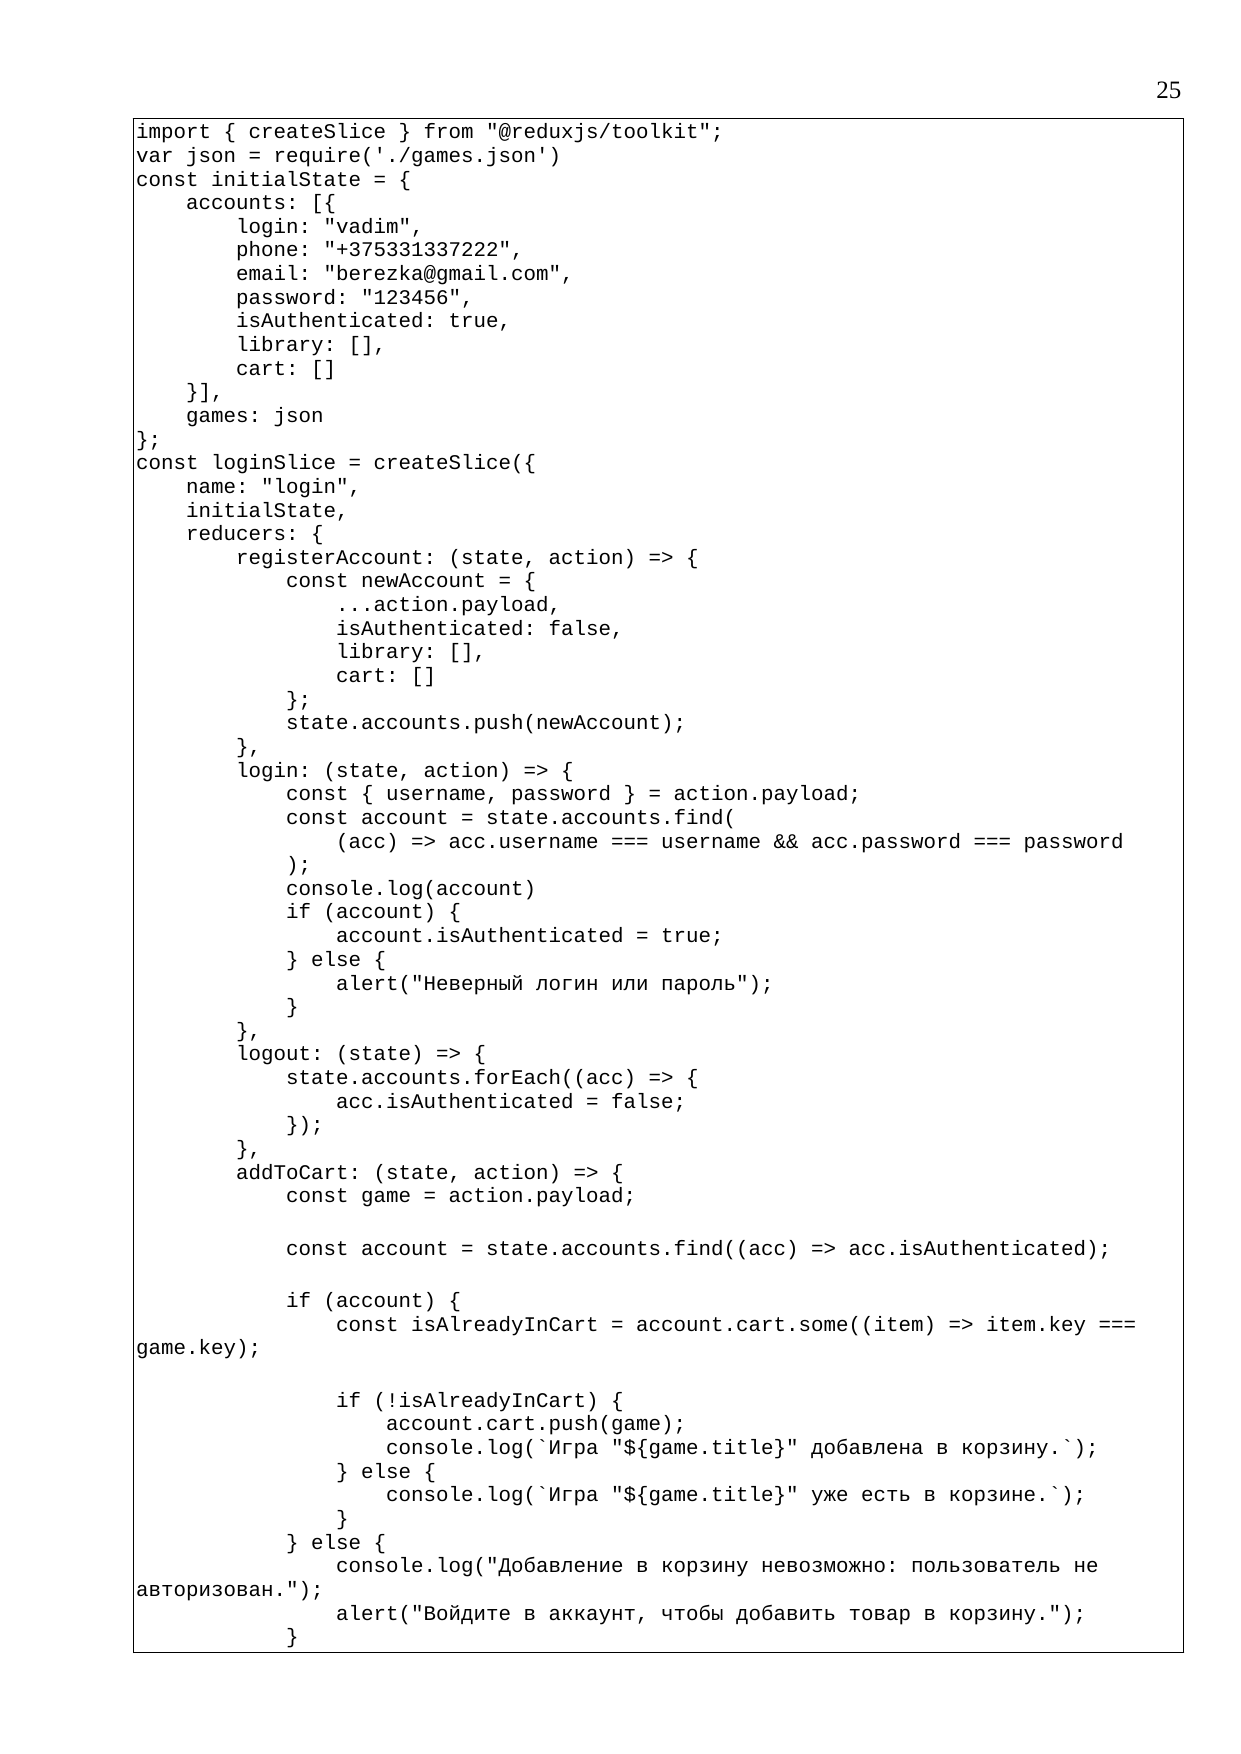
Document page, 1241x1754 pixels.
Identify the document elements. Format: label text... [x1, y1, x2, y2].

text if (!isAlreadyInCart) { [136, 1390, 1181, 1413]
text const account = state.accounts.find( [136, 807, 1181, 831]
text } else { [136, 1461, 1181, 1484]
text logout: (state) => { [136, 1043, 1181, 1067]
text registerAccount: (state, action) => { [136, 547, 1181, 571]
text reducers: { [136, 523, 1181, 547]
text console.log(`Игра "${game.title}" уже есть в корзине.`); [136, 1484, 1181, 1508]
text } else { [136, 949, 1181, 972]
text login: "vadim", [136, 216, 1181, 239]
text } [136, 1508, 1181, 1532]
text const loginSlice = createSlice({ [136, 452, 1181, 476]
text isAuthenticated: false, [136, 618, 1181, 641]
text accounts: [{ [136, 192, 1181, 216]
text state.accounts.forEach((acc) => { [136, 1067, 1181, 1091]
text name: "login", [136, 476, 1181, 499]
text account.isAuthenticated = true; [136, 925, 1181, 949]
text import { createSlice } from "@reduxjs/toolkit"; [134, 119, 1183, 145]
text alert("Неверный логин или пароль"); [136, 972, 1181, 996]
text }, [136, 1138, 1181, 1162]
text }, [136, 736, 1181, 760]
text }); [136, 1114, 1181, 1138]
text email: "berezka@gmail.com", [136, 263, 1181, 287]
text const isAlreadyInCart = account.cart.some((item) => item.key === game.key); [136, 1314, 1181, 1361]
text const newAccount = { [136, 571, 1181, 594]
text isAuthenticated: true, [136, 310, 1181, 334]
text phone: "+375331337222", [136, 239, 1181, 263]
text password: "123456", [136, 287, 1181, 310]
text var json = require('./games.json') [136, 145, 1181, 168]
text acc.isAuthenticated = false; [136, 1091, 1181, 1114]
text account.cart.push(game); [136, 1413, 1181, 1437]
text console.log(account) [136, 878, 1181, 902]
text } [136, 996, 1181, 1020]
text } [134, 1623, 1183, 1652]
text }; [136, 689, 1181, 712]
text (acc) => acc.username === username && acc.password === password [136, 831, 1181, 854]
text } else { [136, 1532, 1181, 1555]
text }, [136, 1020, 1181, 1043]
text library: [], [136, 334, 1181, 358]
text if (account) { [136, 902, 1181, 925]
text }], [136, 381, 1181, 405]
text const game = action.payload; [136, 1185, 1181, 1209]
text const account = state.accounts.find((acc) => acc.isAuthenticated); [136, 1238, 1181, 1261]
text ...action.payload, [136, 594, 1181, 618]
text console.log("Добавление в корзину невозможно: пользователь не авторизован."); [136, 1555, 1181, 1603]
text ); [136, 854, 1181, 878]
text state.accounts.push(newAccount); [136, 712, 1181, 736]
text games: json [136, 405, 1181, 429]
text cart: [] [136, 358, 1181, 381]
text library: [], [136, 641, 1181, 665]
text if (account) { [136, 1290, 1181, 1314]
text const { username, password } = action.payload; [136, 783, 1181, 807]
text addToCart: (state, action) => { [136, 1162, 1181, 1185]
text cart: [] [136, 665, 1181, 689]
text const initialState = { [136, 168, 1181, 192]
text console.log(`Игра "${game.title}" добавлена в корзину.`); [136, 1437, 1181, 1461]
text login: (state, action) => { [136, 760, 1181, 783]
text }; [136, 429, 1181, 452]
text initialState, [136, 499, 1181, 523]
text alert("Войдите в аккаунт, чтобы добавить товар в корзину."); [136, 1603, 1181, 1623]
